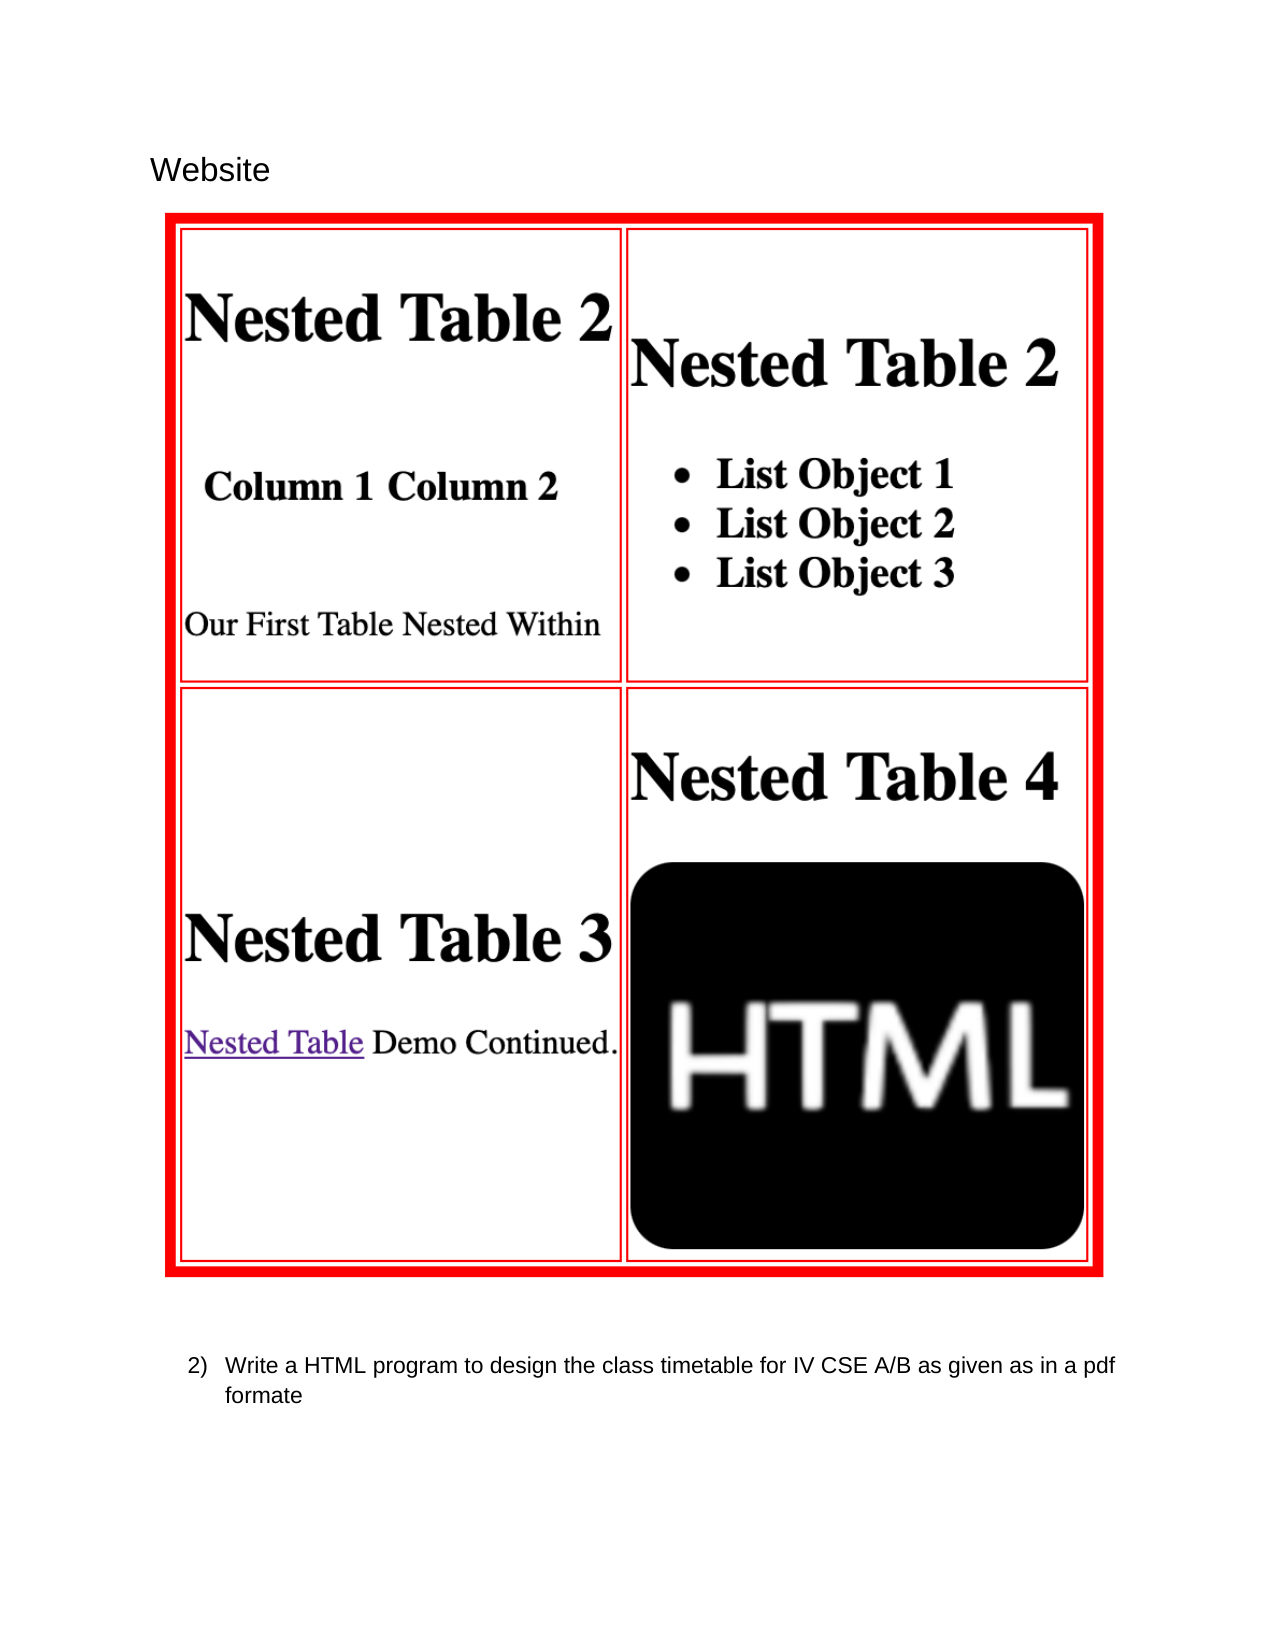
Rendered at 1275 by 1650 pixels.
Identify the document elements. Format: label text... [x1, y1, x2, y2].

subtitle Website [150, 150, 1125, 188]
list Write a HTML program to design the class timetable for IV CSE A/B as given as in a pdf formate [187, 1352, 1125, 1408]
picture [150, 201, 1125, 1318]
